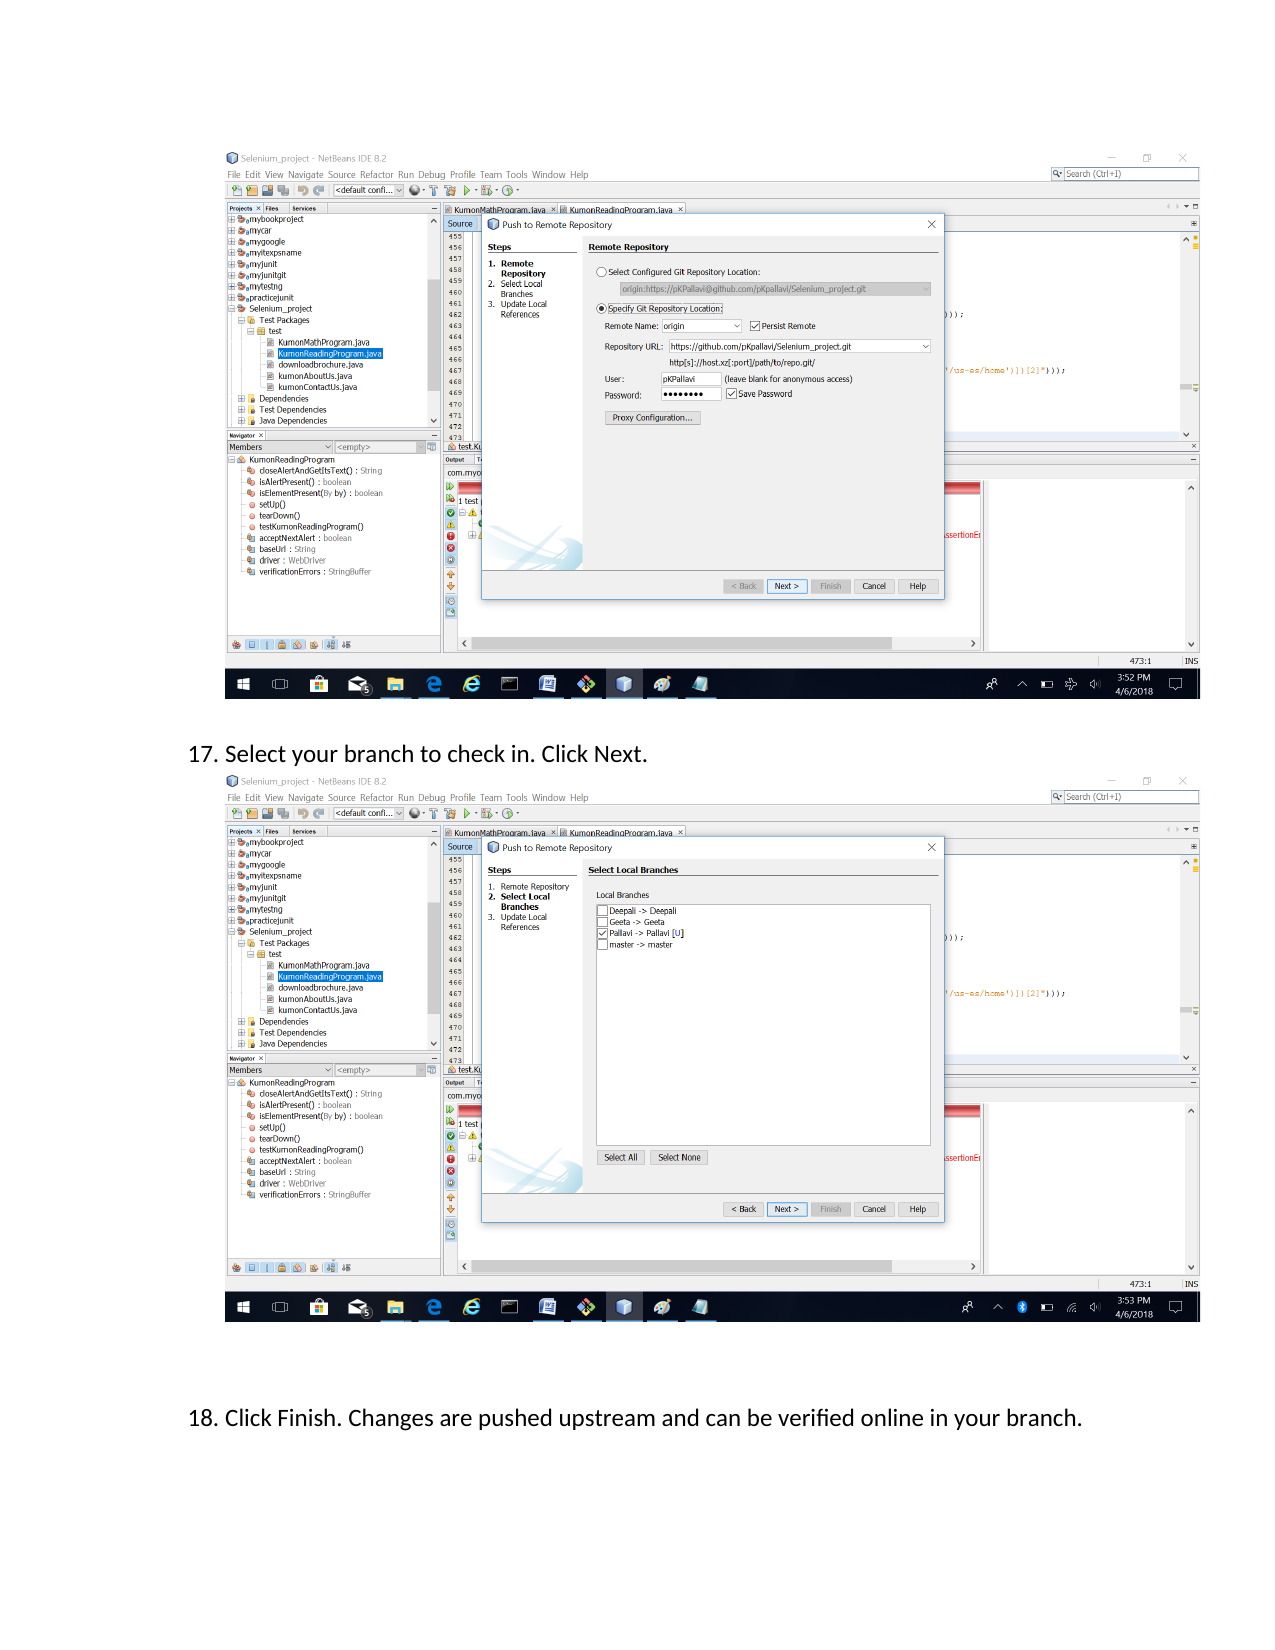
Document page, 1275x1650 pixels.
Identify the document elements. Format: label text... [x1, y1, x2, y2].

picture [225, 150, 1200, 699]
list Click Finish. Changes are pushed upstream and can be verified online in your branch. [187, 1402, 1125, 1432]
picture [225, 772, 1200, 1322]
